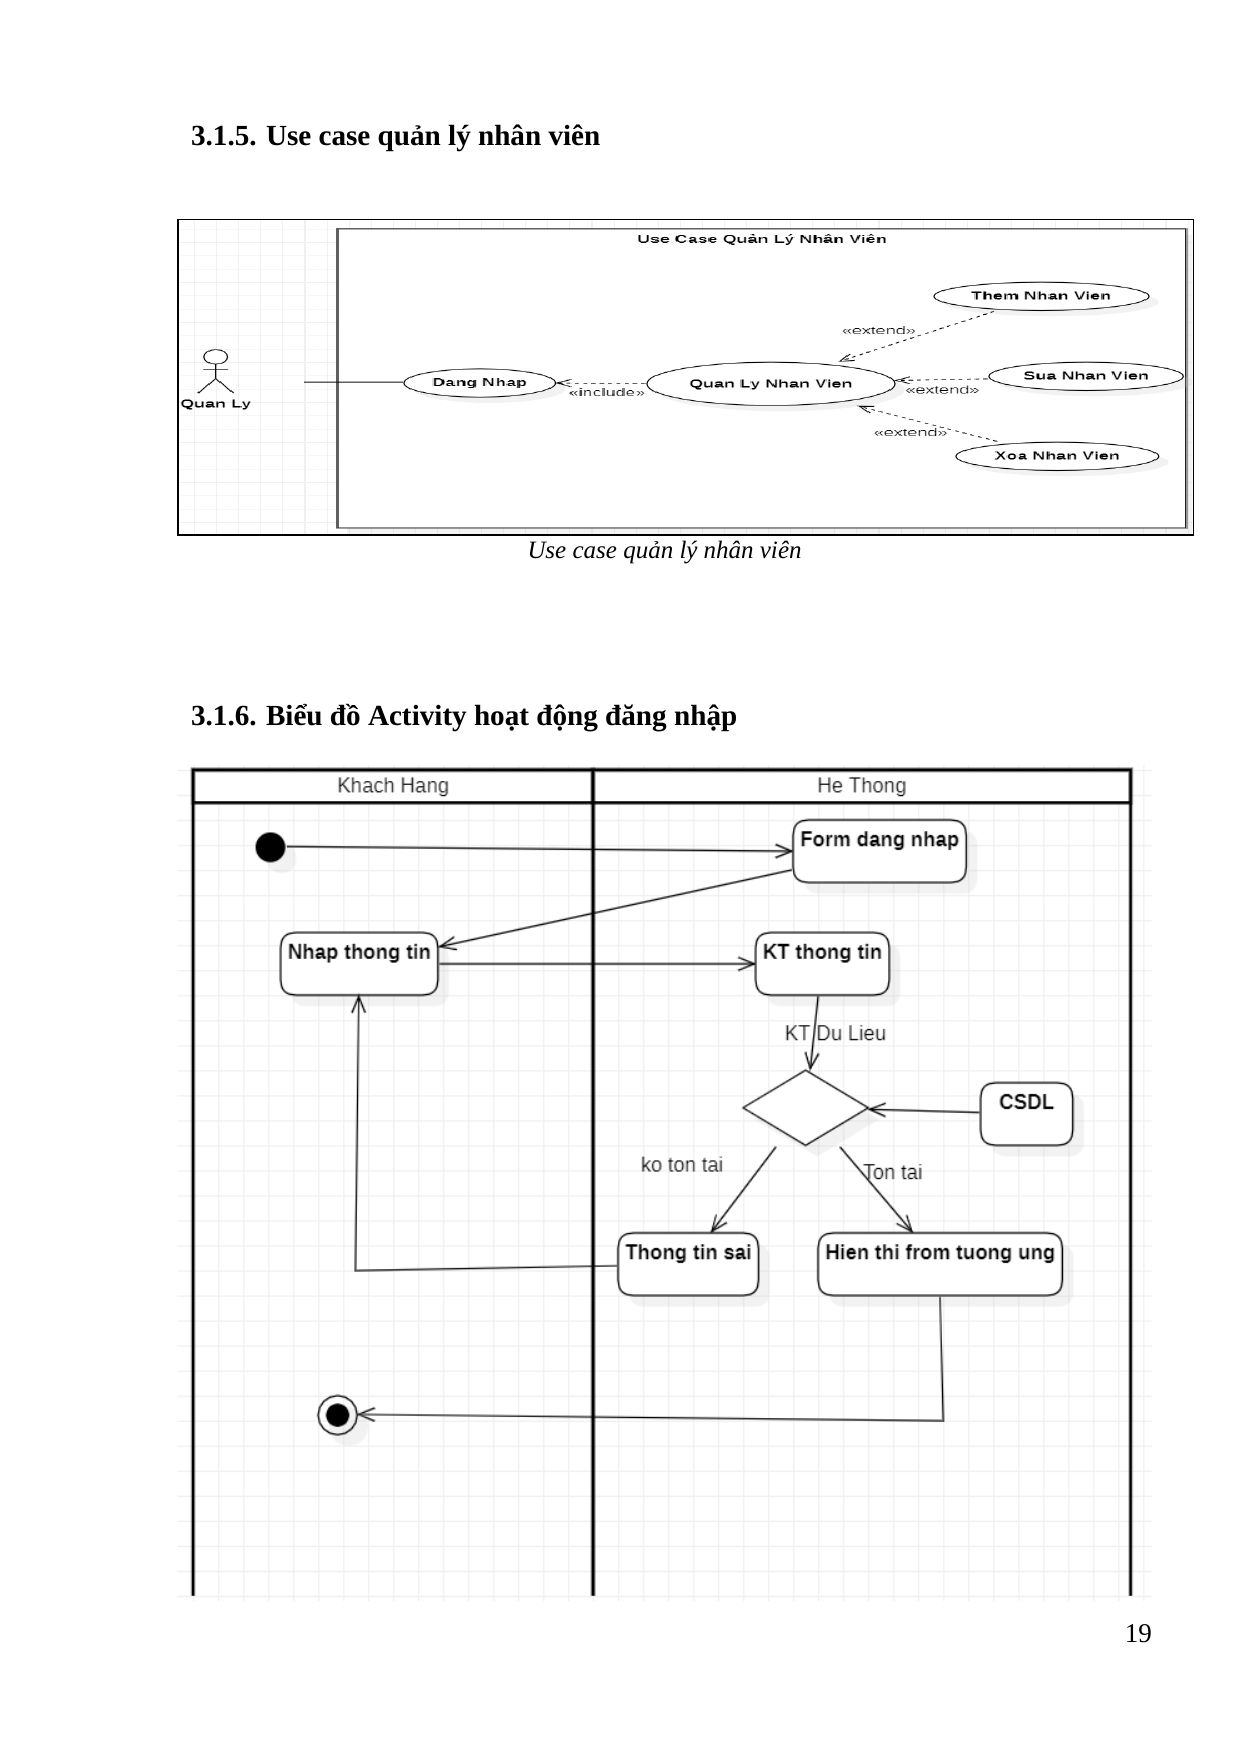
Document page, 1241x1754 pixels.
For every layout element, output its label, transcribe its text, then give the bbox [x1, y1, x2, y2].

text Use case quản lý nhân viên [177, 536, 1152, 564]
picture [177, 765, 1152, 1601]
picture [179, 220, 1193, 534]
list Use case quản lý nhân viên [191, 118, 1152, 152]
list Biểu đồ Activity hoạt động đăng nhập [191, 698, 1152, 732]
